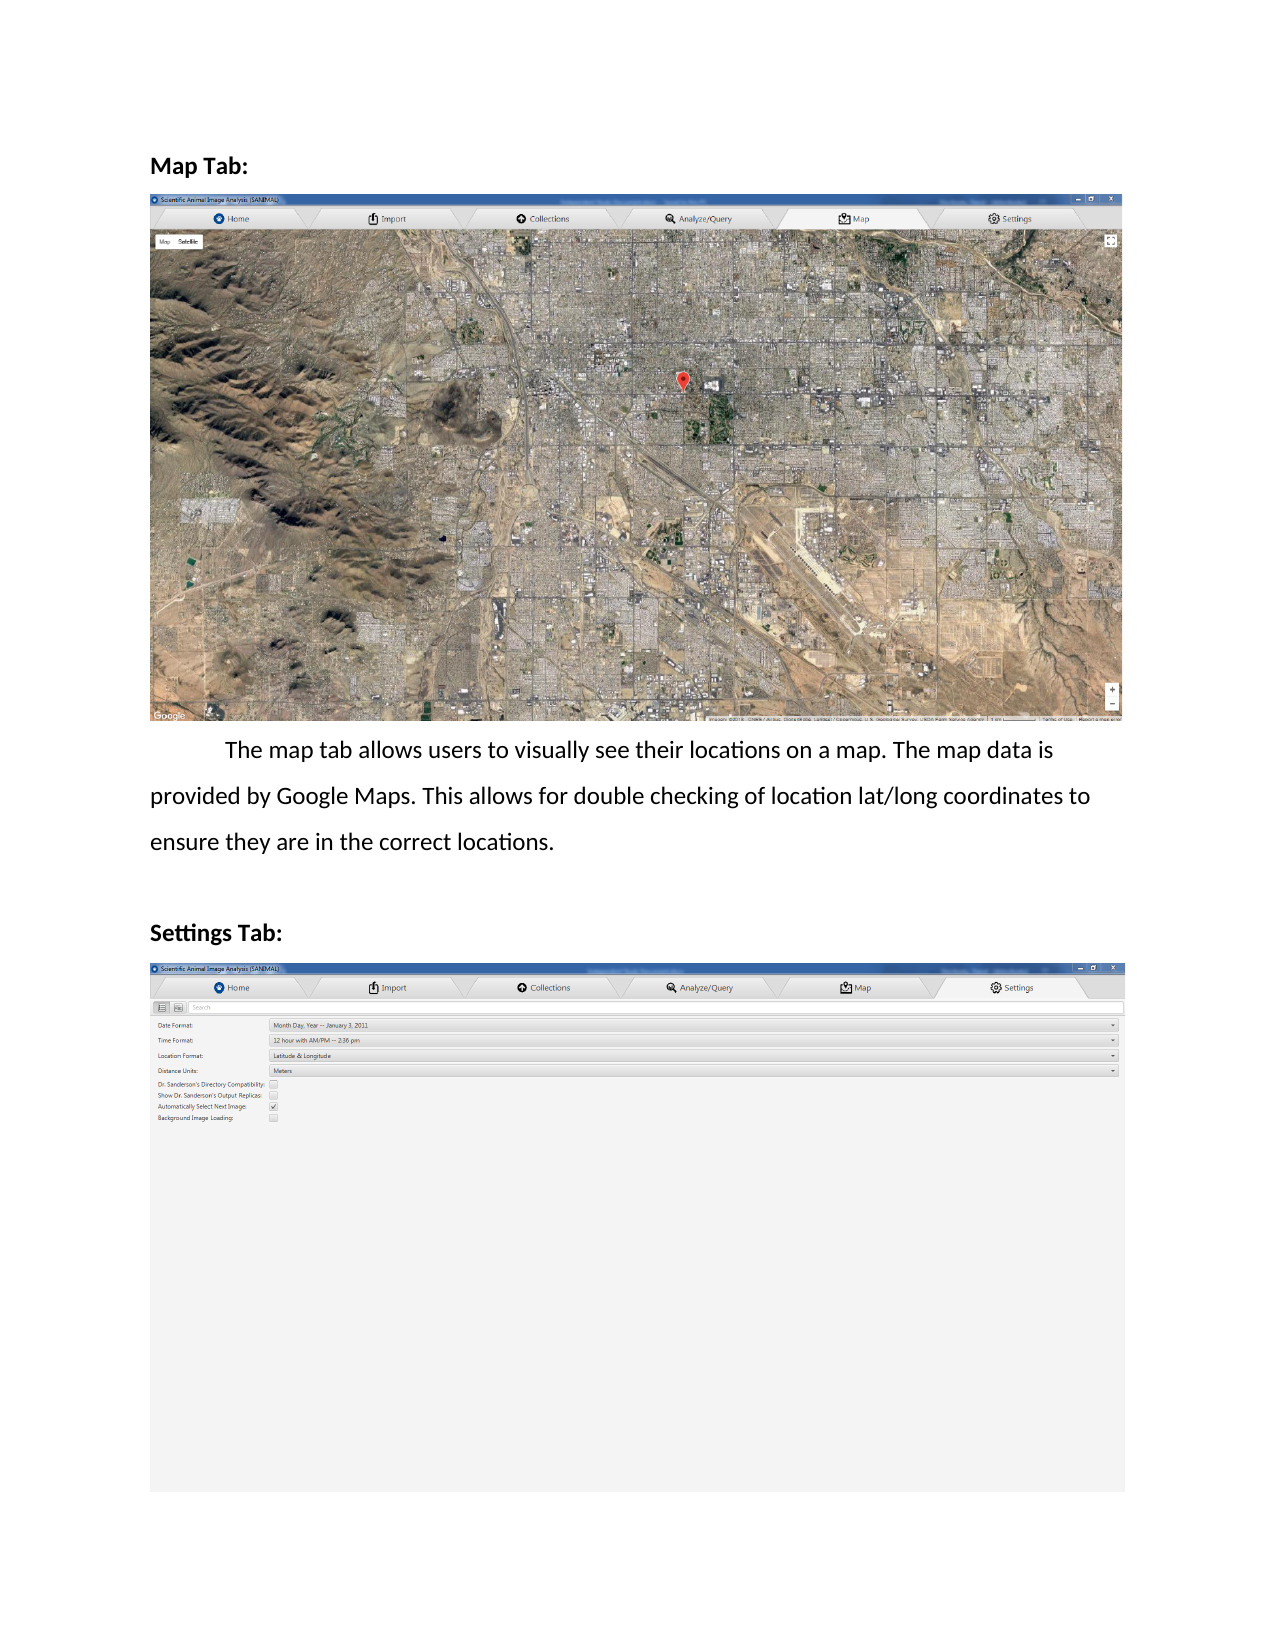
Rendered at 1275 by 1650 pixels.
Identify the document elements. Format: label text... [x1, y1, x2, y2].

text The map tab allows users to visually see their locations on a map. The map data is provided by Google Maps. This allows for double checking of location lat/long coordinates to ensure they are in the correct locations. [150, 734, 1125, 856]
picture [150, 963, 1125, 1492]
picture [150, 194, 1123, 721]
text Settings Tab: [150, 917, 1125, 948]
